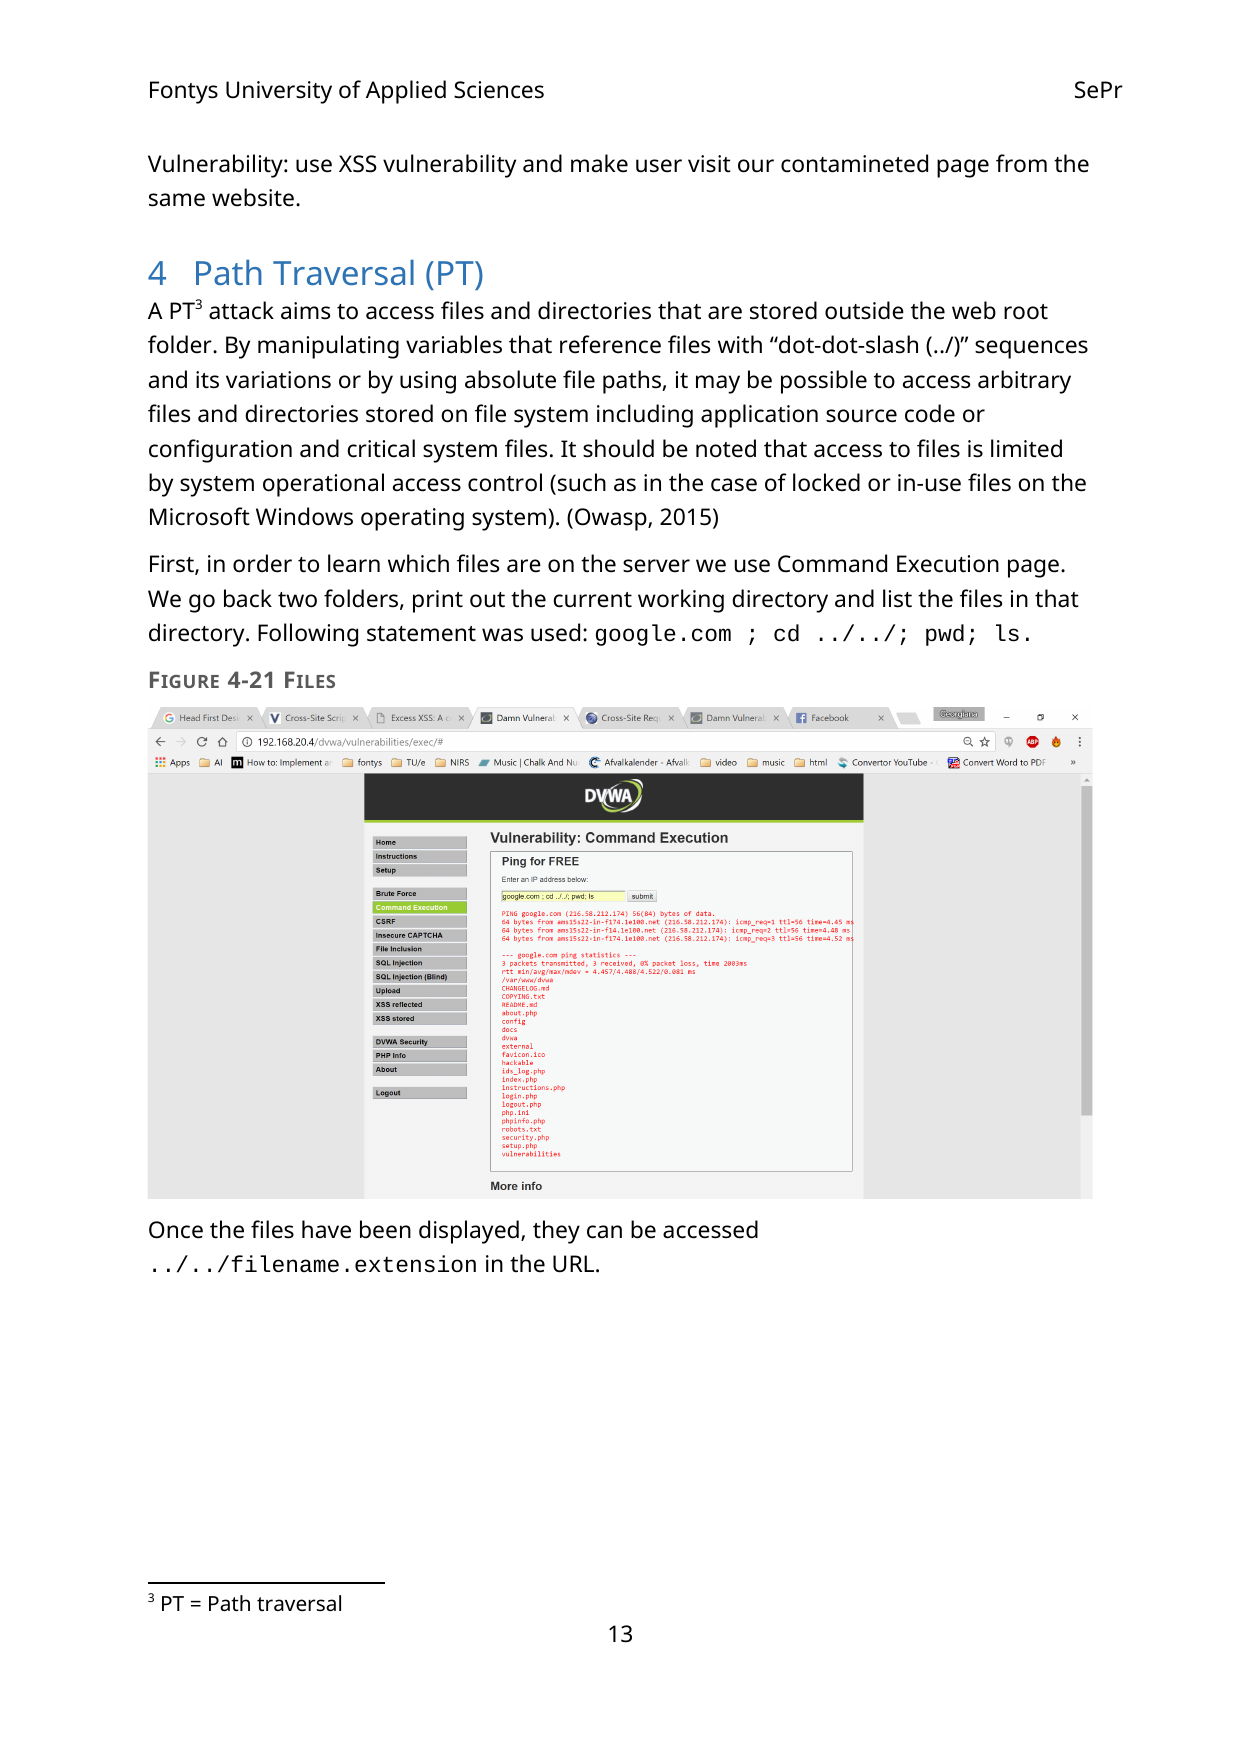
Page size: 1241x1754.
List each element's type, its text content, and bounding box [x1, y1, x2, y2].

text Once the files have been displayed, they can be accessed ../../filename.extension in the URL. [148, 1214, 1093, 1279]
text First, in order to learn which files are on the server we use Command Execution page. We go back two folders, print out the current working directory and list the files in that directory. Following statement was used: google.com ; cd ../../; pwd; ls. [148, 548, 1093, 648]
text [148, 148, 1093, 213]
picture [147, 707, 1093, 1199]
subtitle Path Traversal (PT) [148, 250, 1093, 295]
text A PT attack aims to access files and directories that are stored outside the web root folder. By manipulating variables that reference files with “dot-dot-slash (../)” sequences and its variations or by using absolute file paths, it may be possible to access arbitrary files and directories stored on file system including application source code or configuration and critical system files. It should be noted that access to files is limited by system operational access control (such as in the case of locked or in-use files on the Microsoft Windows operating system). [148, 295, 1093, 533]
